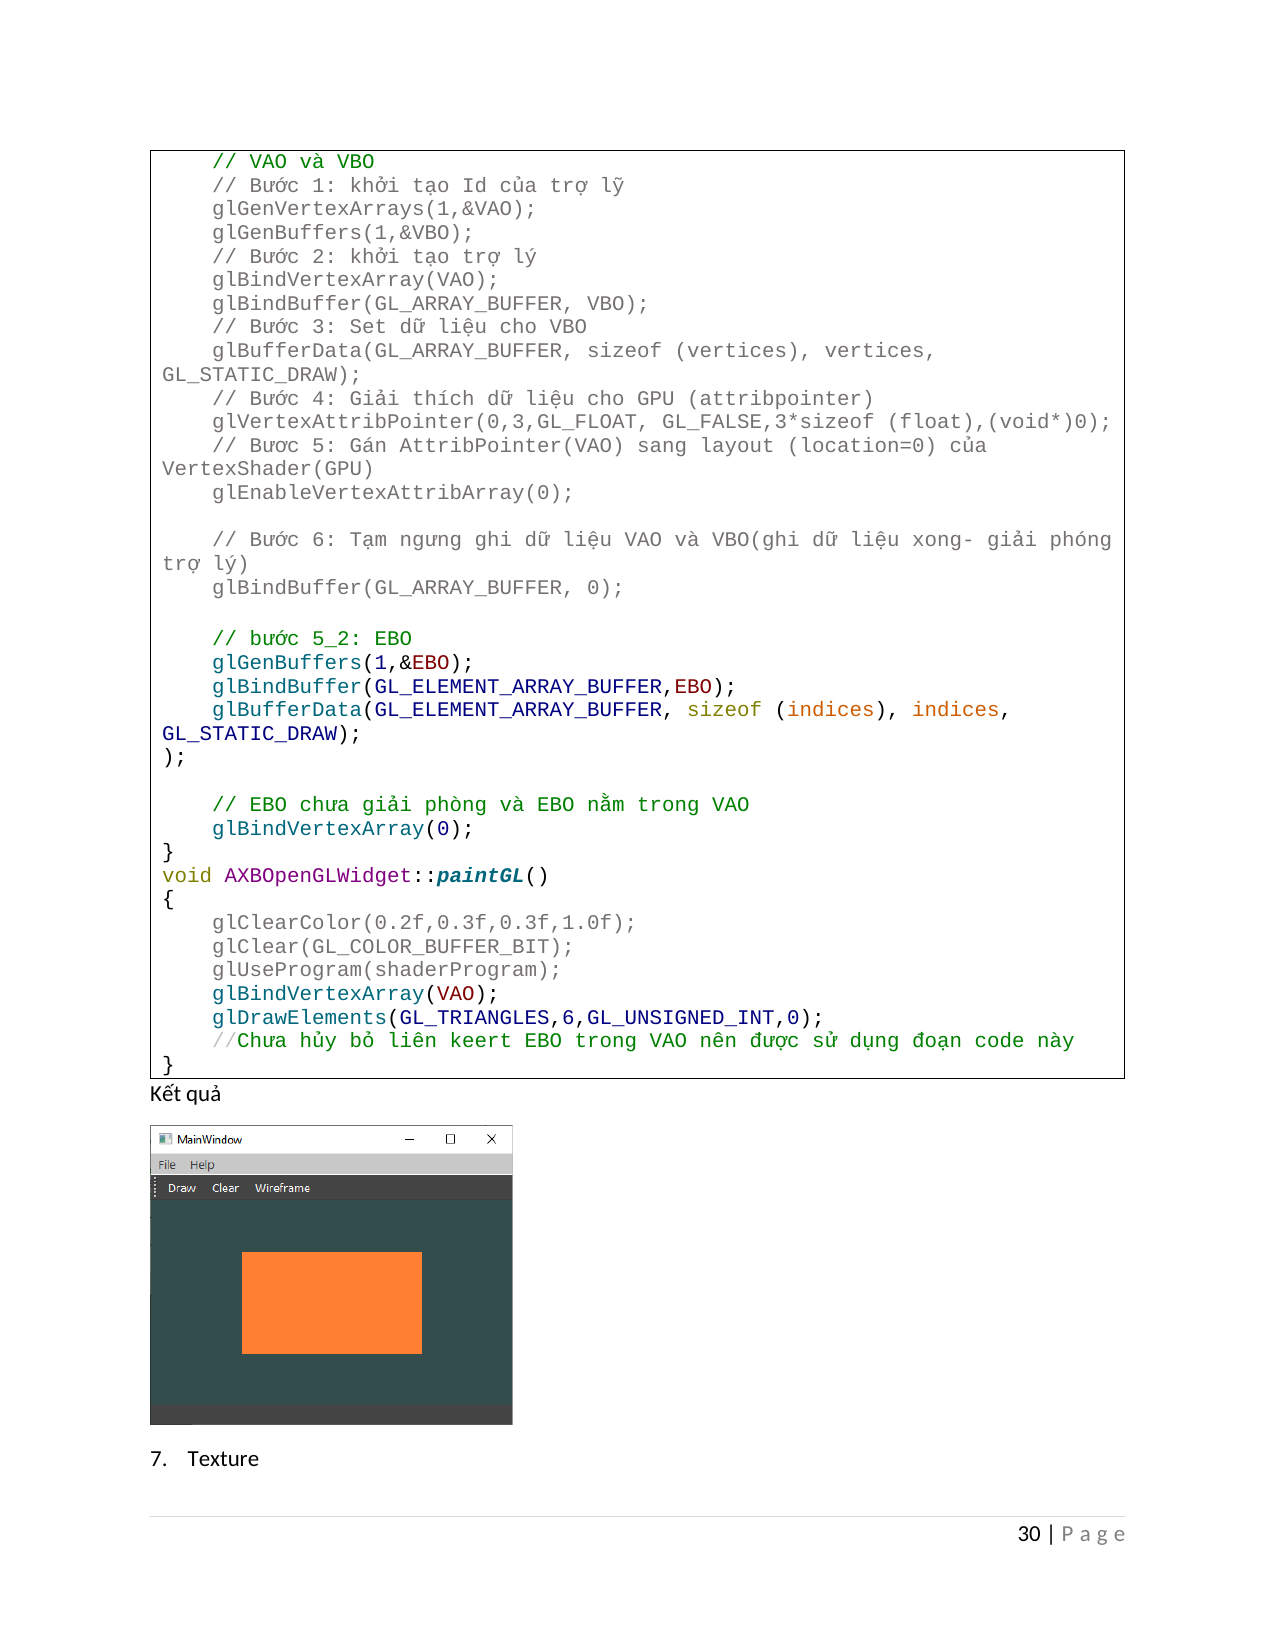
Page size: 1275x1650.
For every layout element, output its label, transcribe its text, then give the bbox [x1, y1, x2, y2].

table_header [151, 151, 1124, 1078]
list Texture [150, 1444, 1125, 1472]
picture [150, 1125, 513, 1425]
text Kết quả [150, 1079, 1125, 1107]
